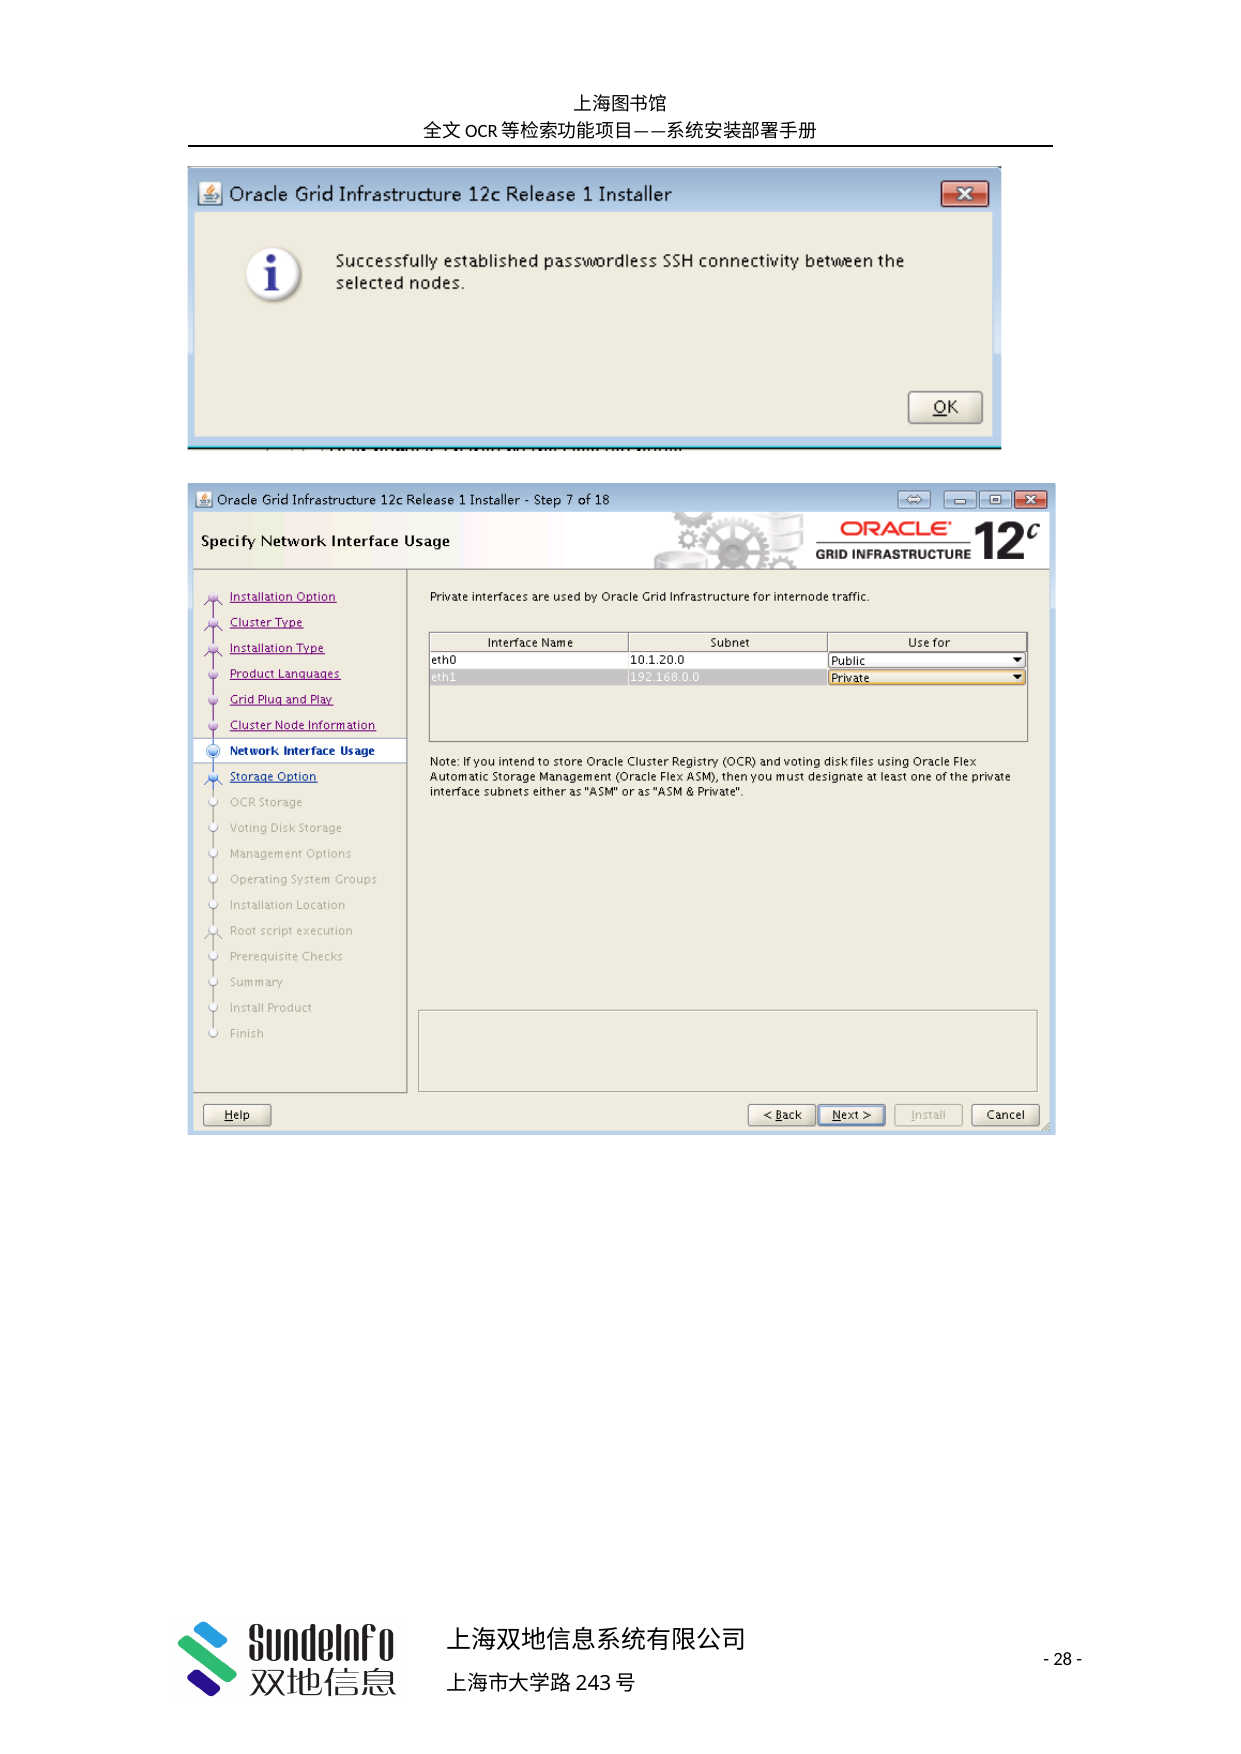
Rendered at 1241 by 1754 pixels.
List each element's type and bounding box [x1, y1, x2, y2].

picture [187, 483, 1056, 1135]
picture [172, 1615, 403, 1702]
picture [187, 166, 1002, 451]
